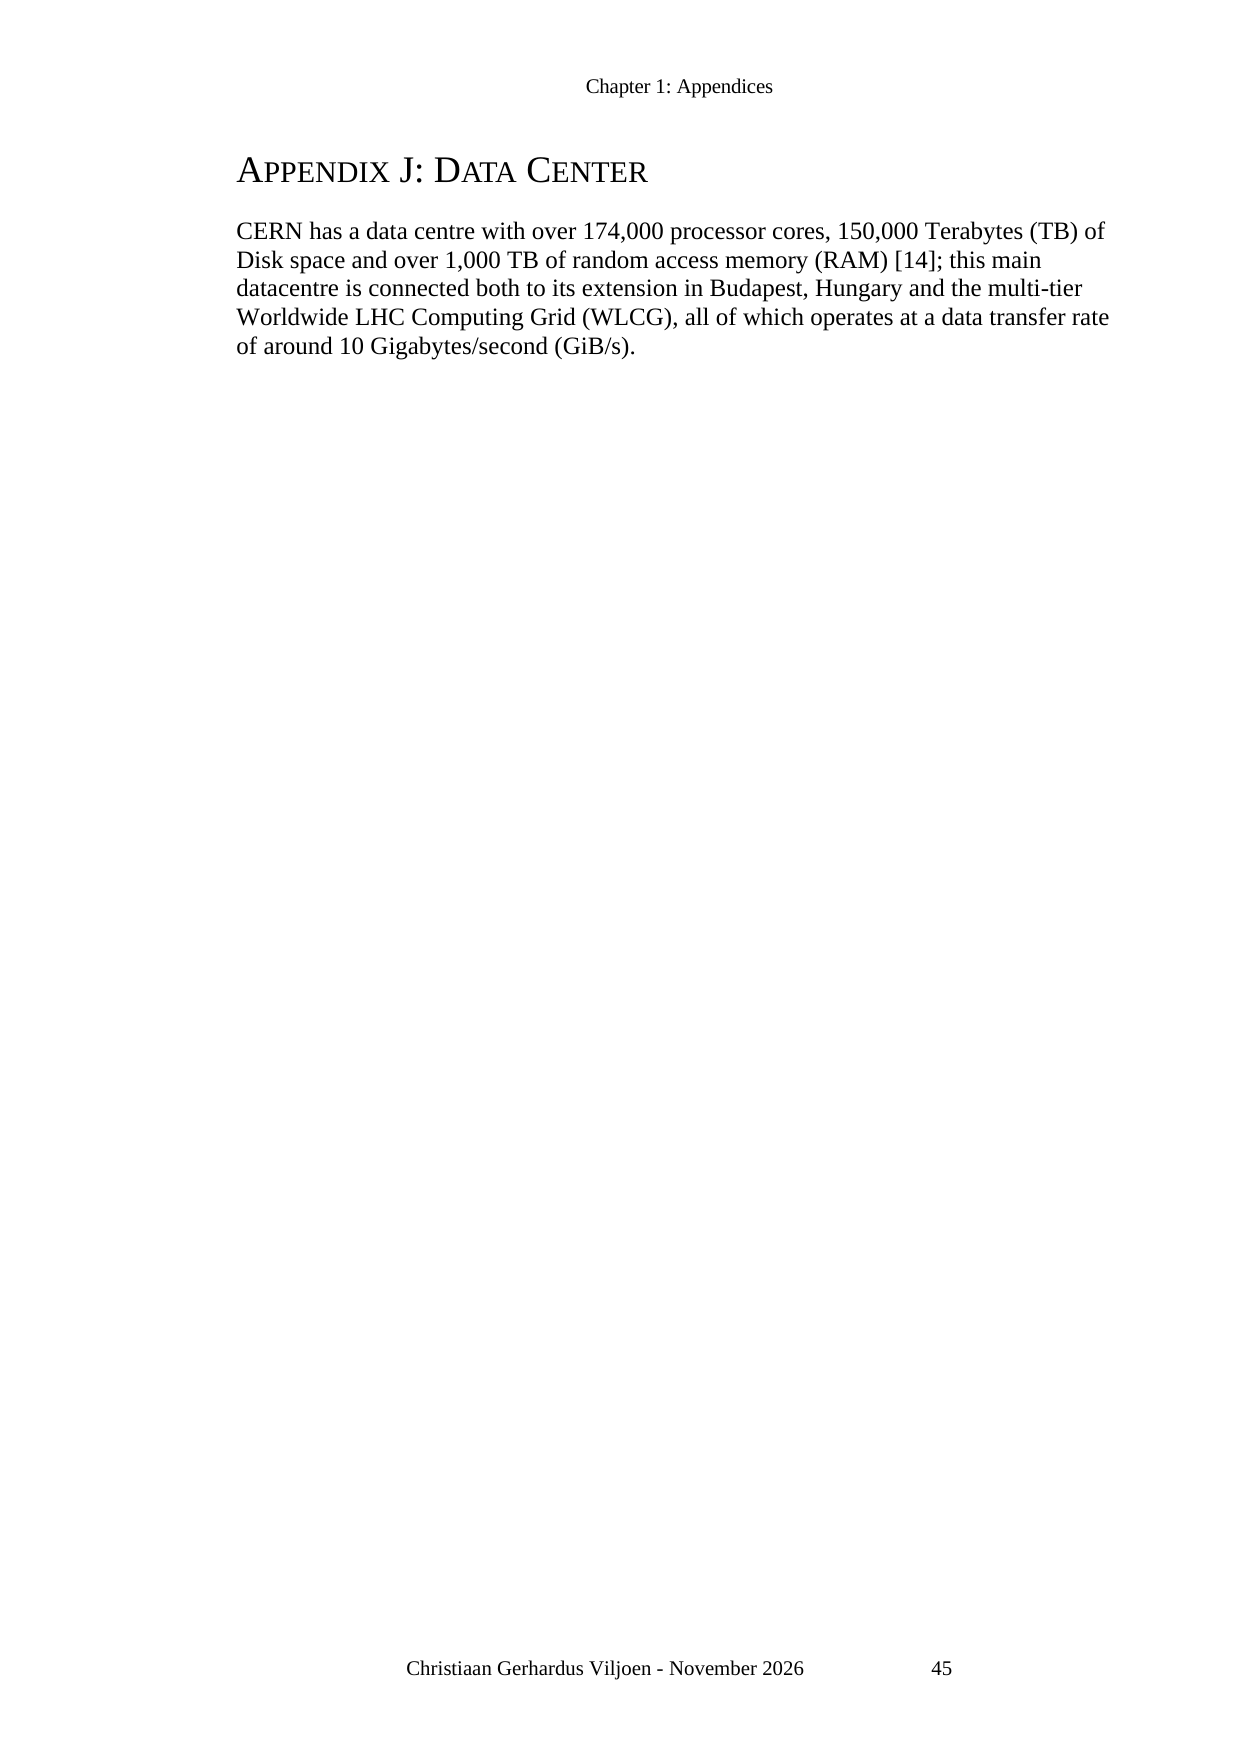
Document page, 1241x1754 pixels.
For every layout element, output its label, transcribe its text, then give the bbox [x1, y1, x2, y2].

subtitle Appendix J: Data Center [236, 148, 1122, 191]
text CERN has a data centre with over 174,000 processor cores, 150,000 Terabytes (TB) of Disk space and over 1,000 TB of random access memory (RAM) ; this main datacentre is connected both to its extension in Budapest, Hungary and the multi-tier Worldwide LHC Computing Grid (WLCG), all of which operates at a data transfer rate of around 10 Gigabytes/second (GiB/s). [236, 216, 1122, 360]
